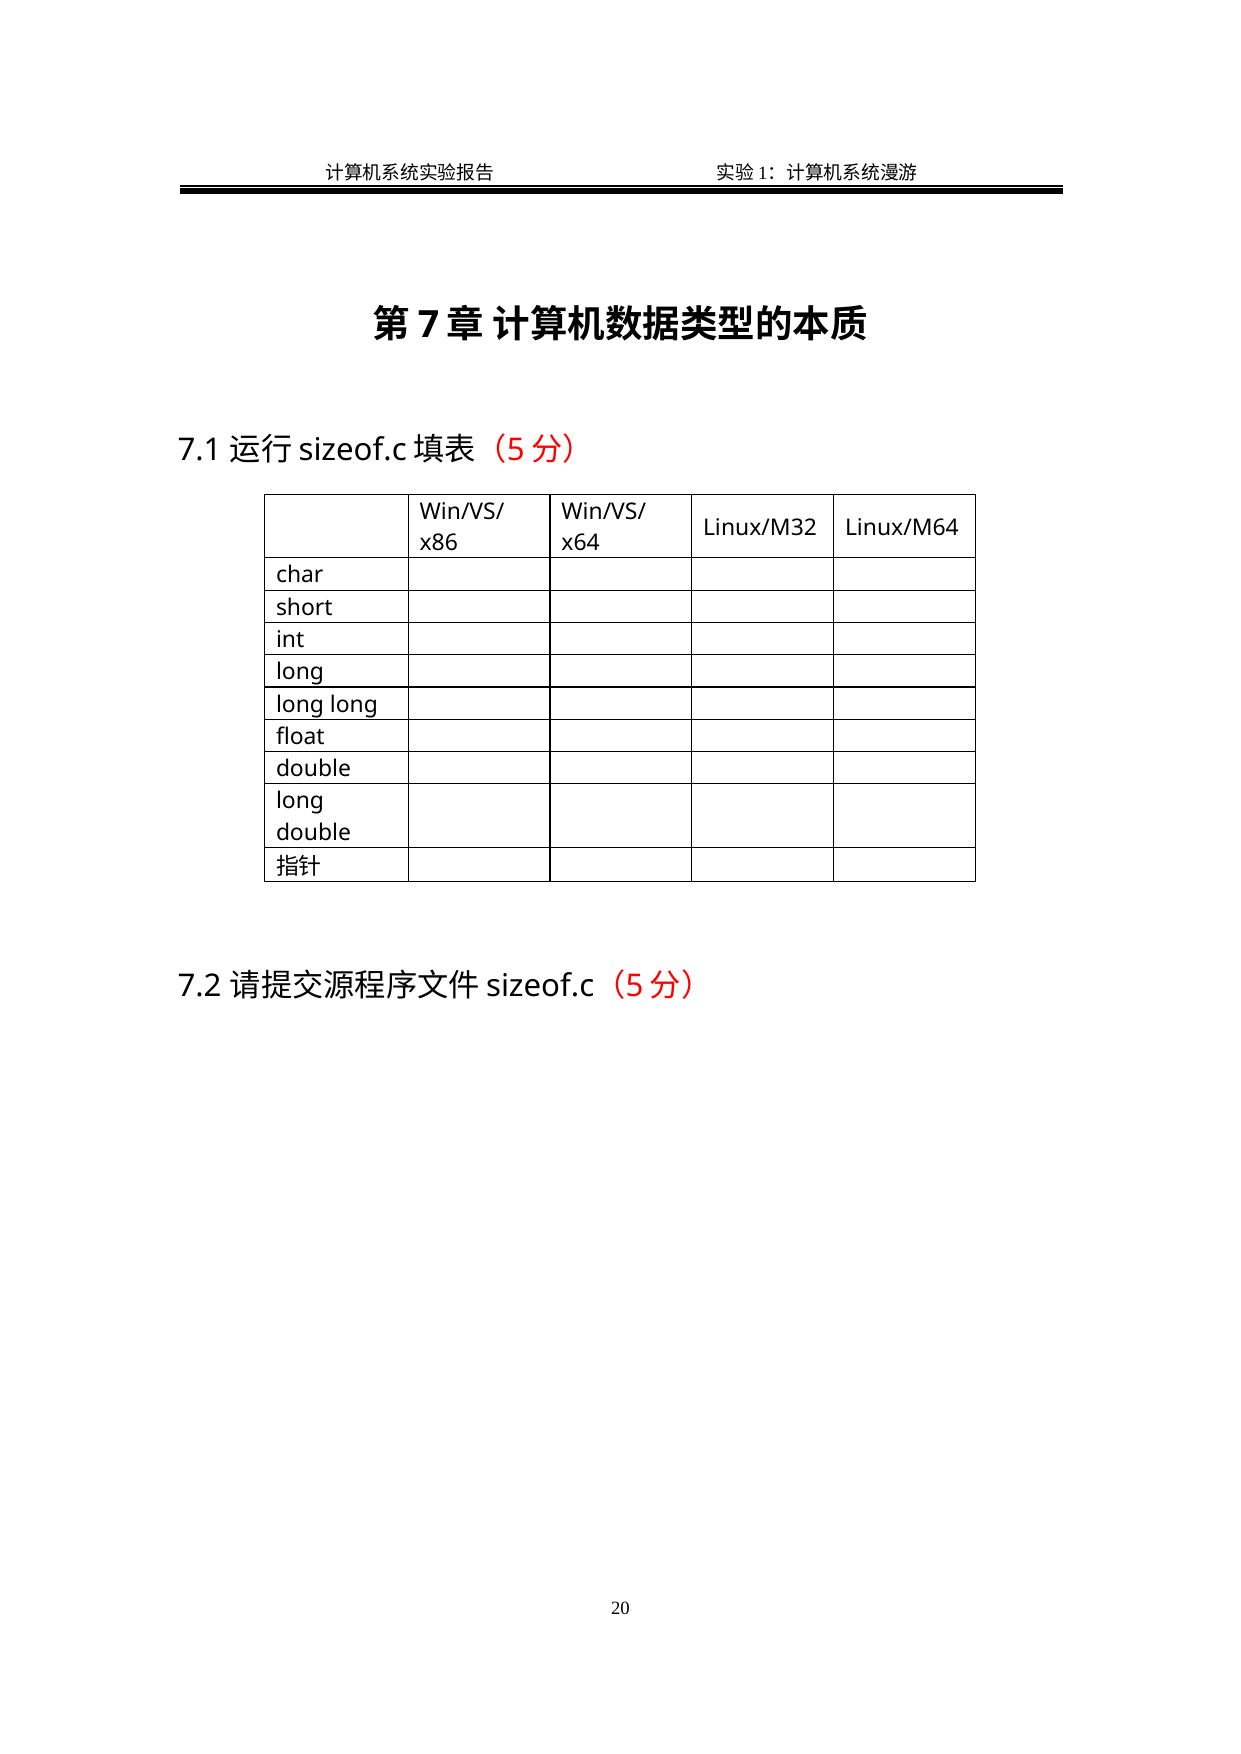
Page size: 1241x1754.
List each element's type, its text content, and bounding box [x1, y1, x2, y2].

table_cell [834, 655, 975, 686]
table_cell [551, 558, 691, 589]
table_header Linux/M32 [692, 495, 833, 557]
table_cell [834, 623, 975, 654]
table_cell int [265, 623, 408, 654]
table_cell [834, 784, 975, 847]
table_cell [551, 752, 691, 783]
table_cell [551, 720, 691, 751]
table_cell long long [265, 688, 408, 719]
subtitle 7.1 运行sizeof.c填表（5分） [177, 429, 1063, 469]
table_cell [409, 688, 549, 719]
table_cell long [265, 655, 408, 686]
table_cell [551, 623, 691, 654]
table_cell [409, 848, 549, 881]
table_cell 指针 [265, 848, 408, 881]
table_cell float [265, 720, 408, 751]
table_header Win/VS/x64 [551, 495, 691, 557]
table_cell [692, 623, 833, 654]
subtitle 第7章 计算机数据类型的本质 [177, 271, 1063, 354]
table_cell [551, 591, 691, 622]
table_header [265, 495, 408, 557]
table_cell [834, 752, 975, 783]
table_cell [692, 848, 833, 881]
table_cell [409, 752, 549, 783]
table_cell [834, 591, 975, 622]
table_cell [834, 848, 975, 881]
table_cell [692, 655, 833, 686]
table_cell [692, 591, 833, 622]
table_header Linux/M64 [834, 495, 975, 557]
table_cell [551, 688, 691, 719]
table_cell [834, 688, 975, 719]
table_cell long double [265, 784, 408, 847]
table_cell [834, 720, 975, 751]
table_cell [551, 784, 691, 847]
table_cell [409, 720, 549, 751]
table_cell [834, 558, 975, 589]
table_cell [692, 720, 833, 751]
table_cell [409, 591, 549, 622]
table_cell [551, 848, 691, 881]
table_cell [409, 623, 549, 654]
table_cell [409, 655, 549, 686]
table_cell [692, 784, 833, 847]
subtitle 7.2 请提交源程序文件sizeof.c（5分） [177, 965, 1063, 1004]
table_cell [409, 558, 549, 589]
table_cell short [265, 591, 408, 622]
table_cell [692, 688, 833, 719]
table_cell [551, 655, 691, 686]
table_cell char [265, 558, 408, 589]
table_header Win/VS/x86 [409, 495, 549, 557]
table_cell double [265, 752, 408, 783]
table_cell [409, 784, 549, 847]
table_cell [692, 558, 833, 589]
table_cell [692, 752, 833, 783]
